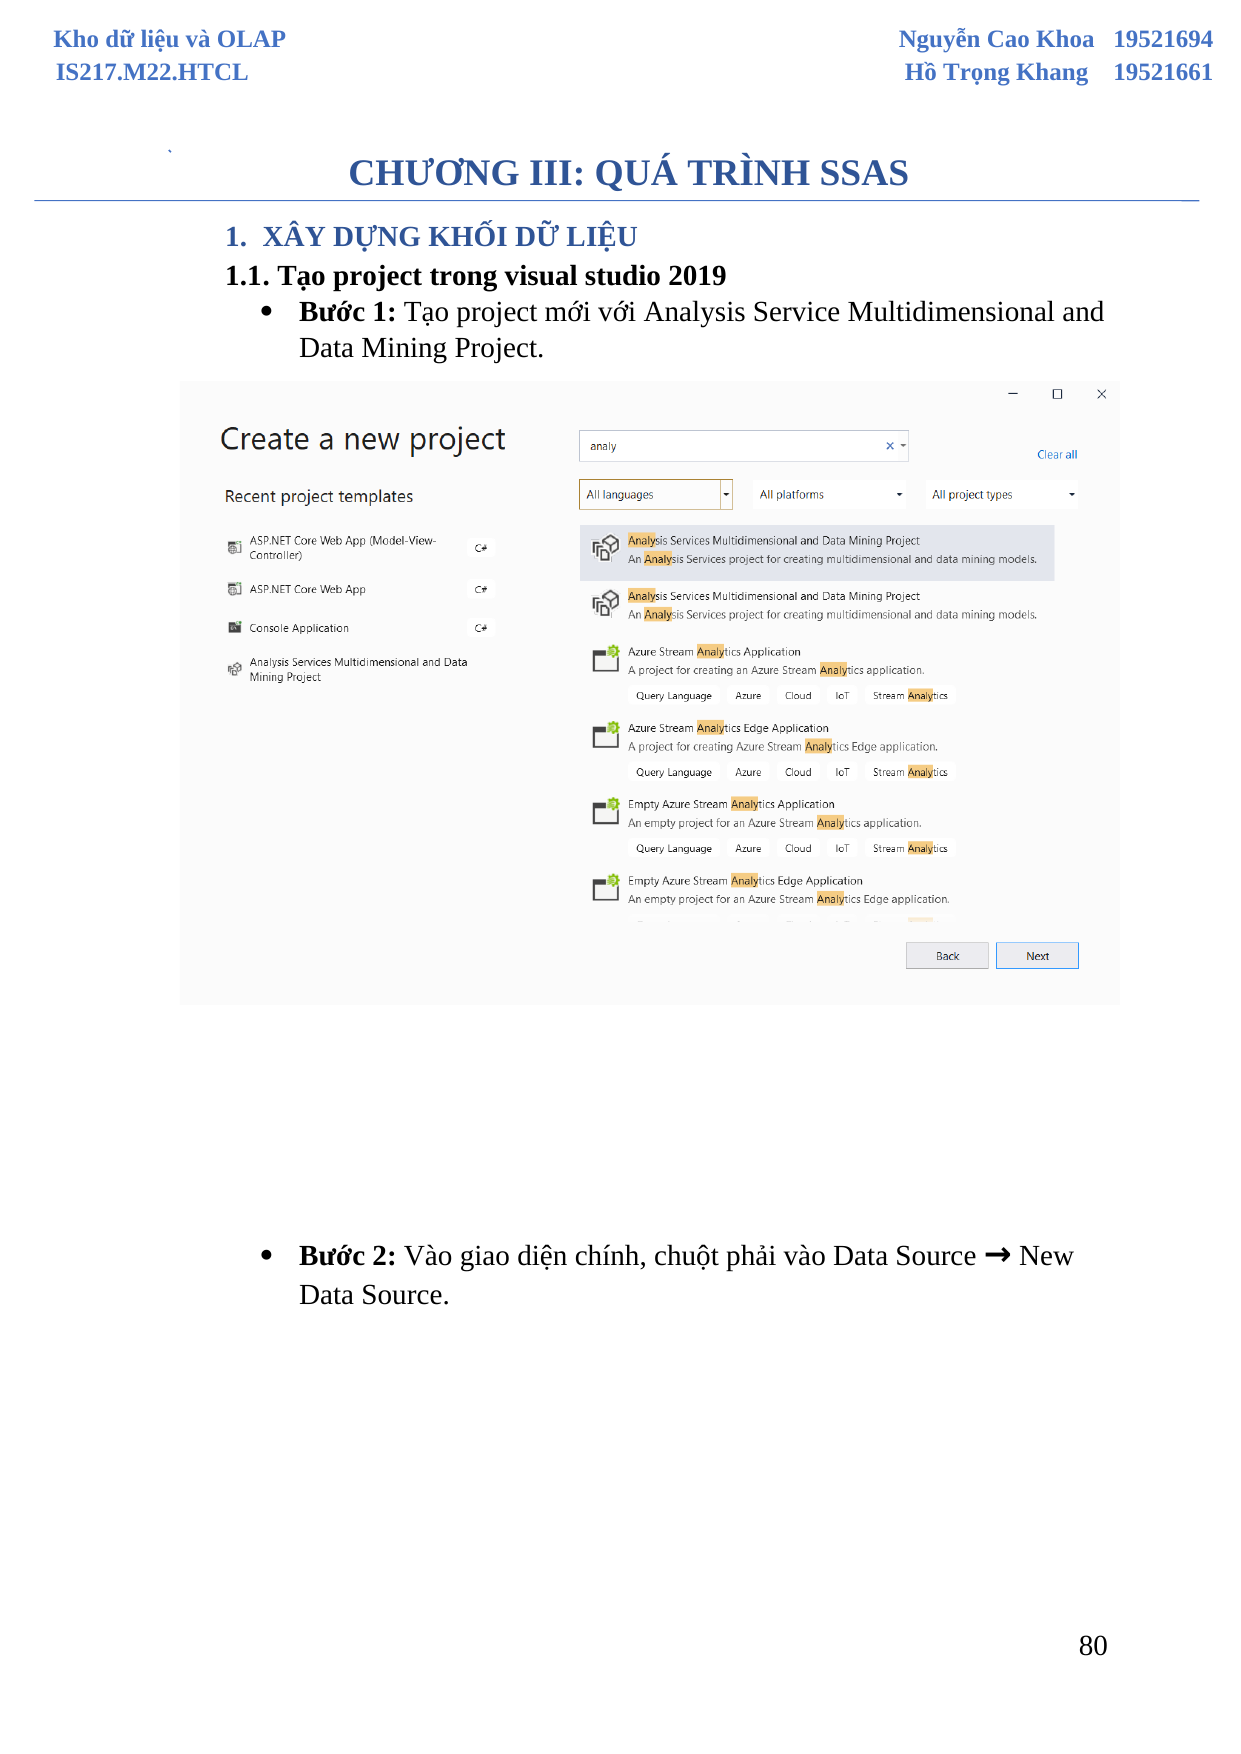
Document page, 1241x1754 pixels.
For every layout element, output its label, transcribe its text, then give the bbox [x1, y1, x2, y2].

list Bước 1: Tạo project mới với Analysis Service Multidimensional and Data Mining Project. [261, 294, 1107, 363]
picture [179, 381, 1120, 1005]
subtitle XÂY DỰNG KHỐI DỮ LIỆU [225, 219, 1107, 252]
list Bước 2: Vào giao diện chính, chuột phải vào Data Source New Data Source. [261, 1230, 1107, 1311]
subtitle . Tạo project trong visual studio 2019 [225, 258, 1107, 292]
subtitle CHƯƠNG III: QUÁ TRÌNH SSAS [150, 150, 1107, 193]
